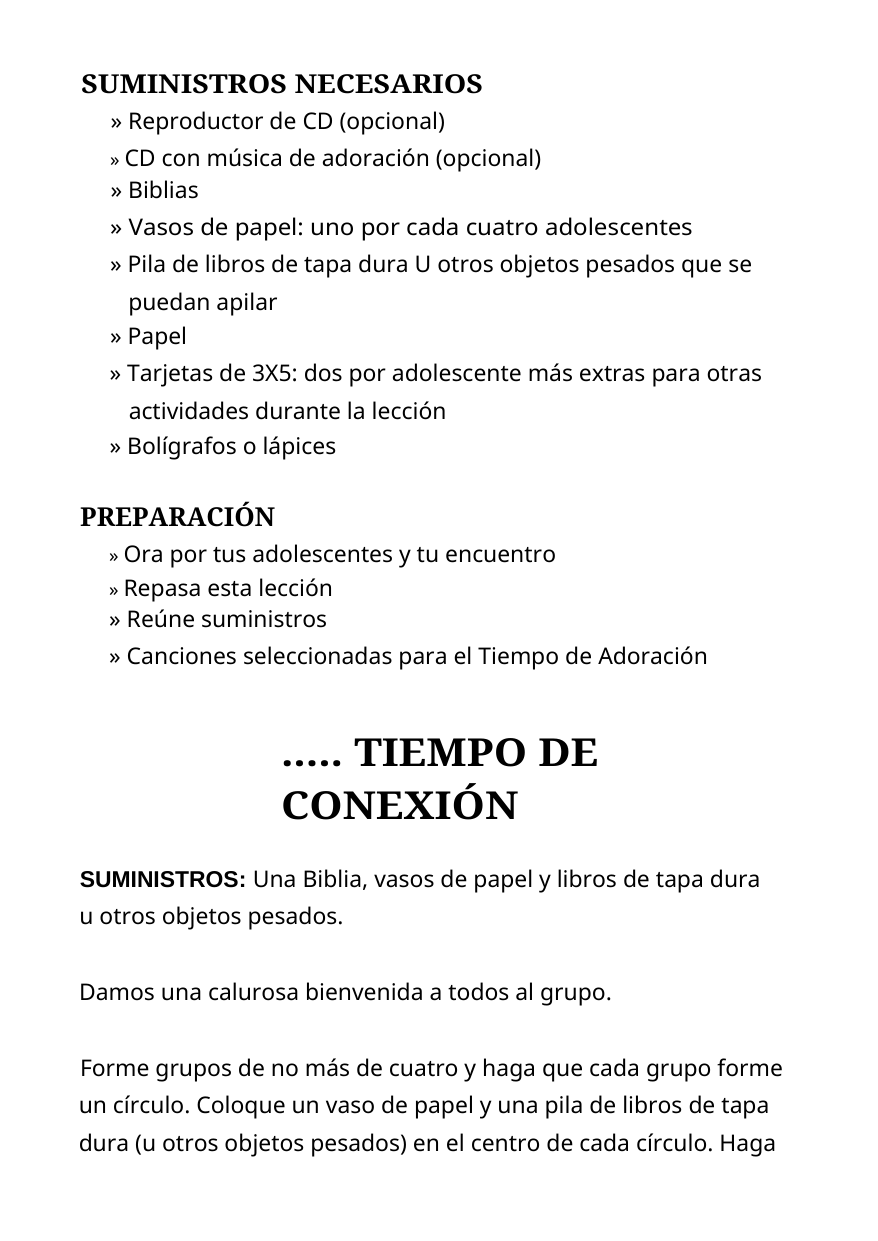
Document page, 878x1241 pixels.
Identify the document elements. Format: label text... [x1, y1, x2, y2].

text » Vasos de papel: uno por cada cuatro adolescentes [110, 211, 818, 242]
text SUMINISTROS: Una Biblia, vasos de papel y libros de tapa dura u otros objetos pesados. [79, 862, 765, 932]
text » Canciones seleccionadas para el Tiempo de Adoración [109, 640, 818, 671]
text ..... TIEMPO DE CONEXIÓN [281, 726, 818, 831]
text » Reúne suministros [109, 603, 818, 634]
text » Ora por tus adolescentes y tu encuentro [109, 538, 818, 569]
text » Biblias [110, 174, 818, 205]
text » Pila de libros de tapa dura U otros objetos pesados que se puedan apilar [110, 248, 765, 317]
text Damos una calurosa bienvenida a todos al grupo. [79, 976, 818, 1007]
text SUMINISTROS NECESARIOS [81, 66, 818, 102]
text » Repasa esta lección [109, 570, 818, 603]
text » Bolígrafos o lápices [109, 432, 818, 459]
text PREPARACIÓN [80, 499, 818, 534]
text » Tarjetas de 3X5: dos por adolescente más extras para otras actividades durante la lección [109, 357, 765, 426]
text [78, 1052, 790, 1158]
text » CD con música de adoración (opcional) [110, 142, 818, 173]
text » Papel [110, 324, 818, 350]
text » Reproductor de CD (opcional) [110, 105, 818, 136]
